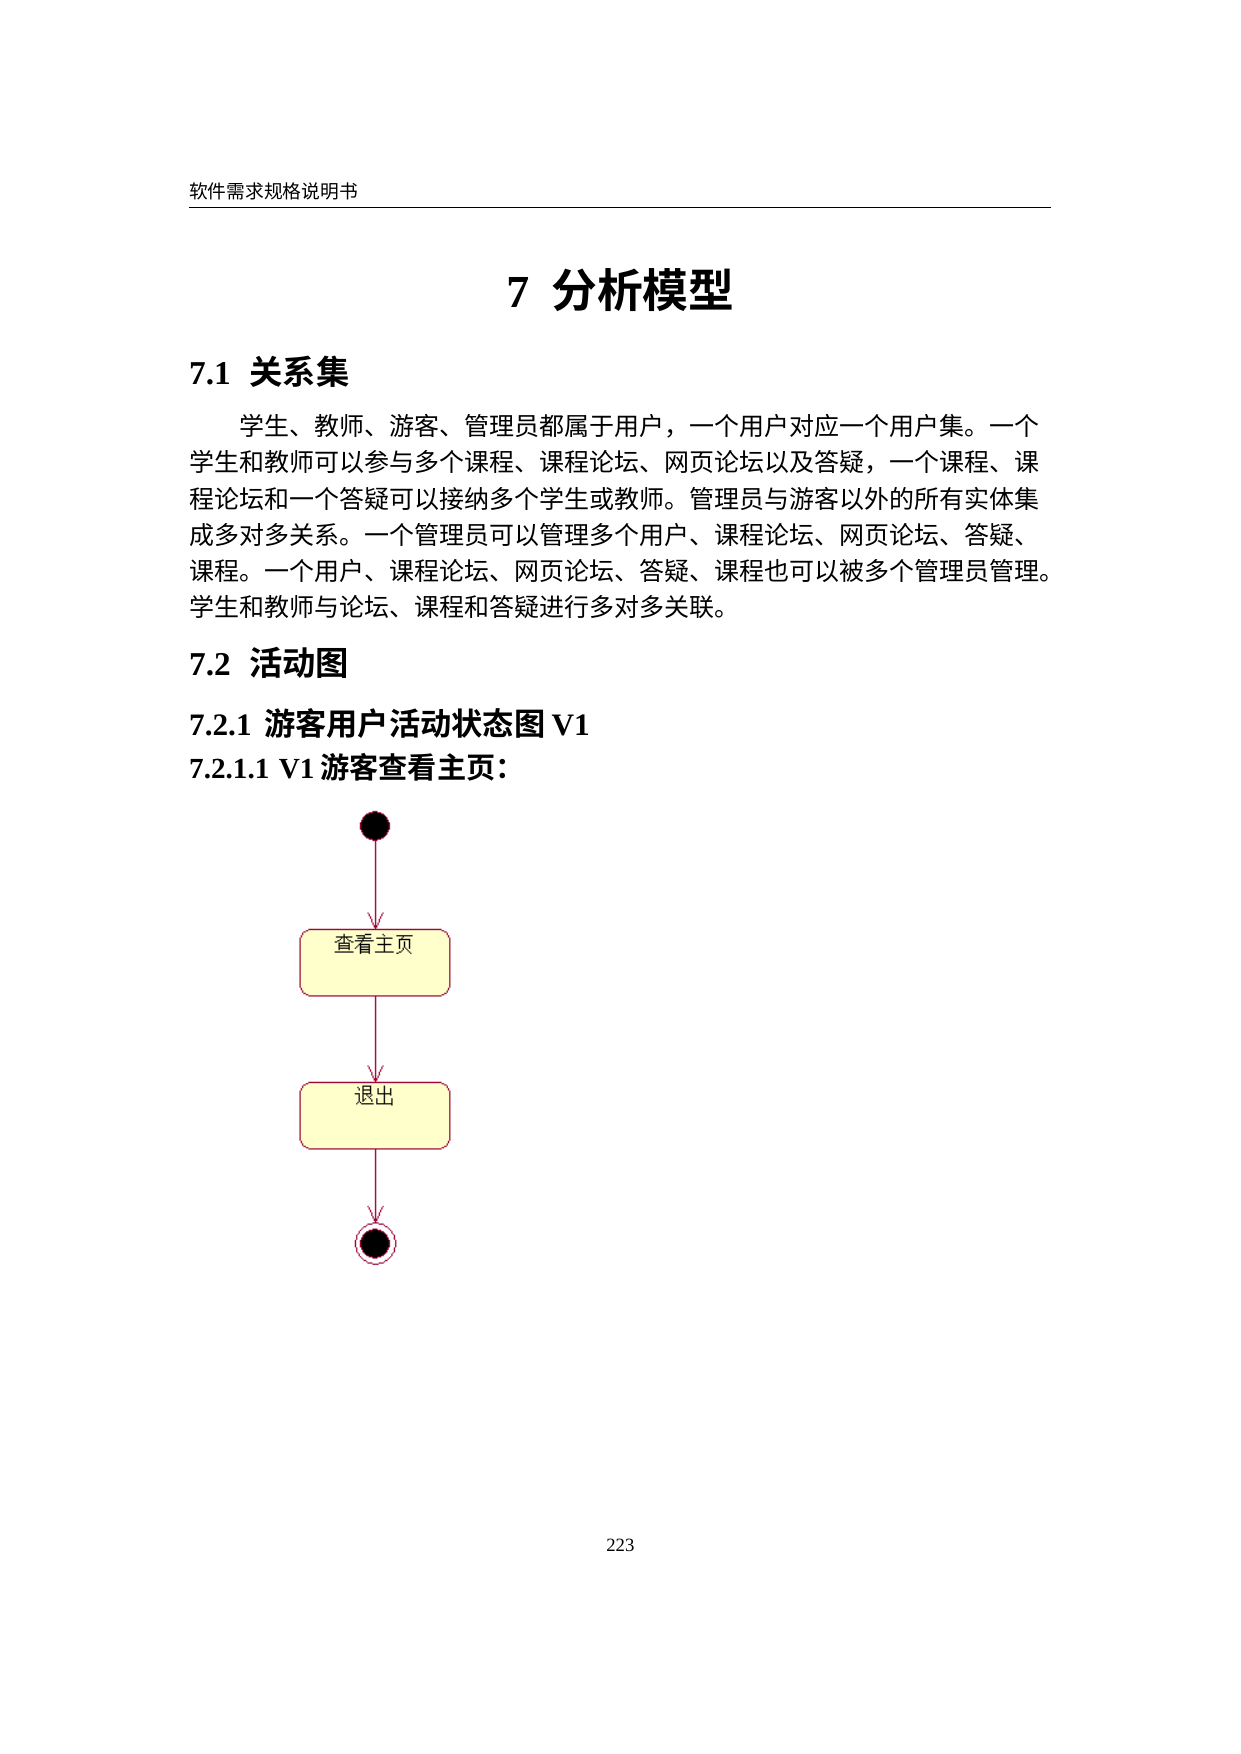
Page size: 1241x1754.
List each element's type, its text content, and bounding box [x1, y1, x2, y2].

subtitle 游客用户活动状态图V1 [189, 699, 1051, 745]
subtitle 关系集 [189, 346, 1051, 394]
subtitle V1游客查看主页： [189, 745, 1051, 787]
picture [238, 787, 526, 1329]
subtitle 分析模型 [189, 254, 1051, 321]
text 学生、教师、游客、管理员都属于用户，一个用户对应一个用户集。一个学生和教师可以参与多个课程、课程论坛、网页论坛以及答疑，一个课程、课程论坛和一个答疑可以接纳多个学生或教师。管理员与游客以外的所有实体集成多对多关系。一个管理员可以管理多个用户、课程论坛、网页论坛、答疑、课程。一个用户、课程论坛、网页论坛、答疑、课程也可以被多个管理员管理。学生和教师与论坛、课程和答疑进行多对多关联。 [189, 407, 1051, 624]
subtitle 活动图 [189, 637, 1051, 685]
